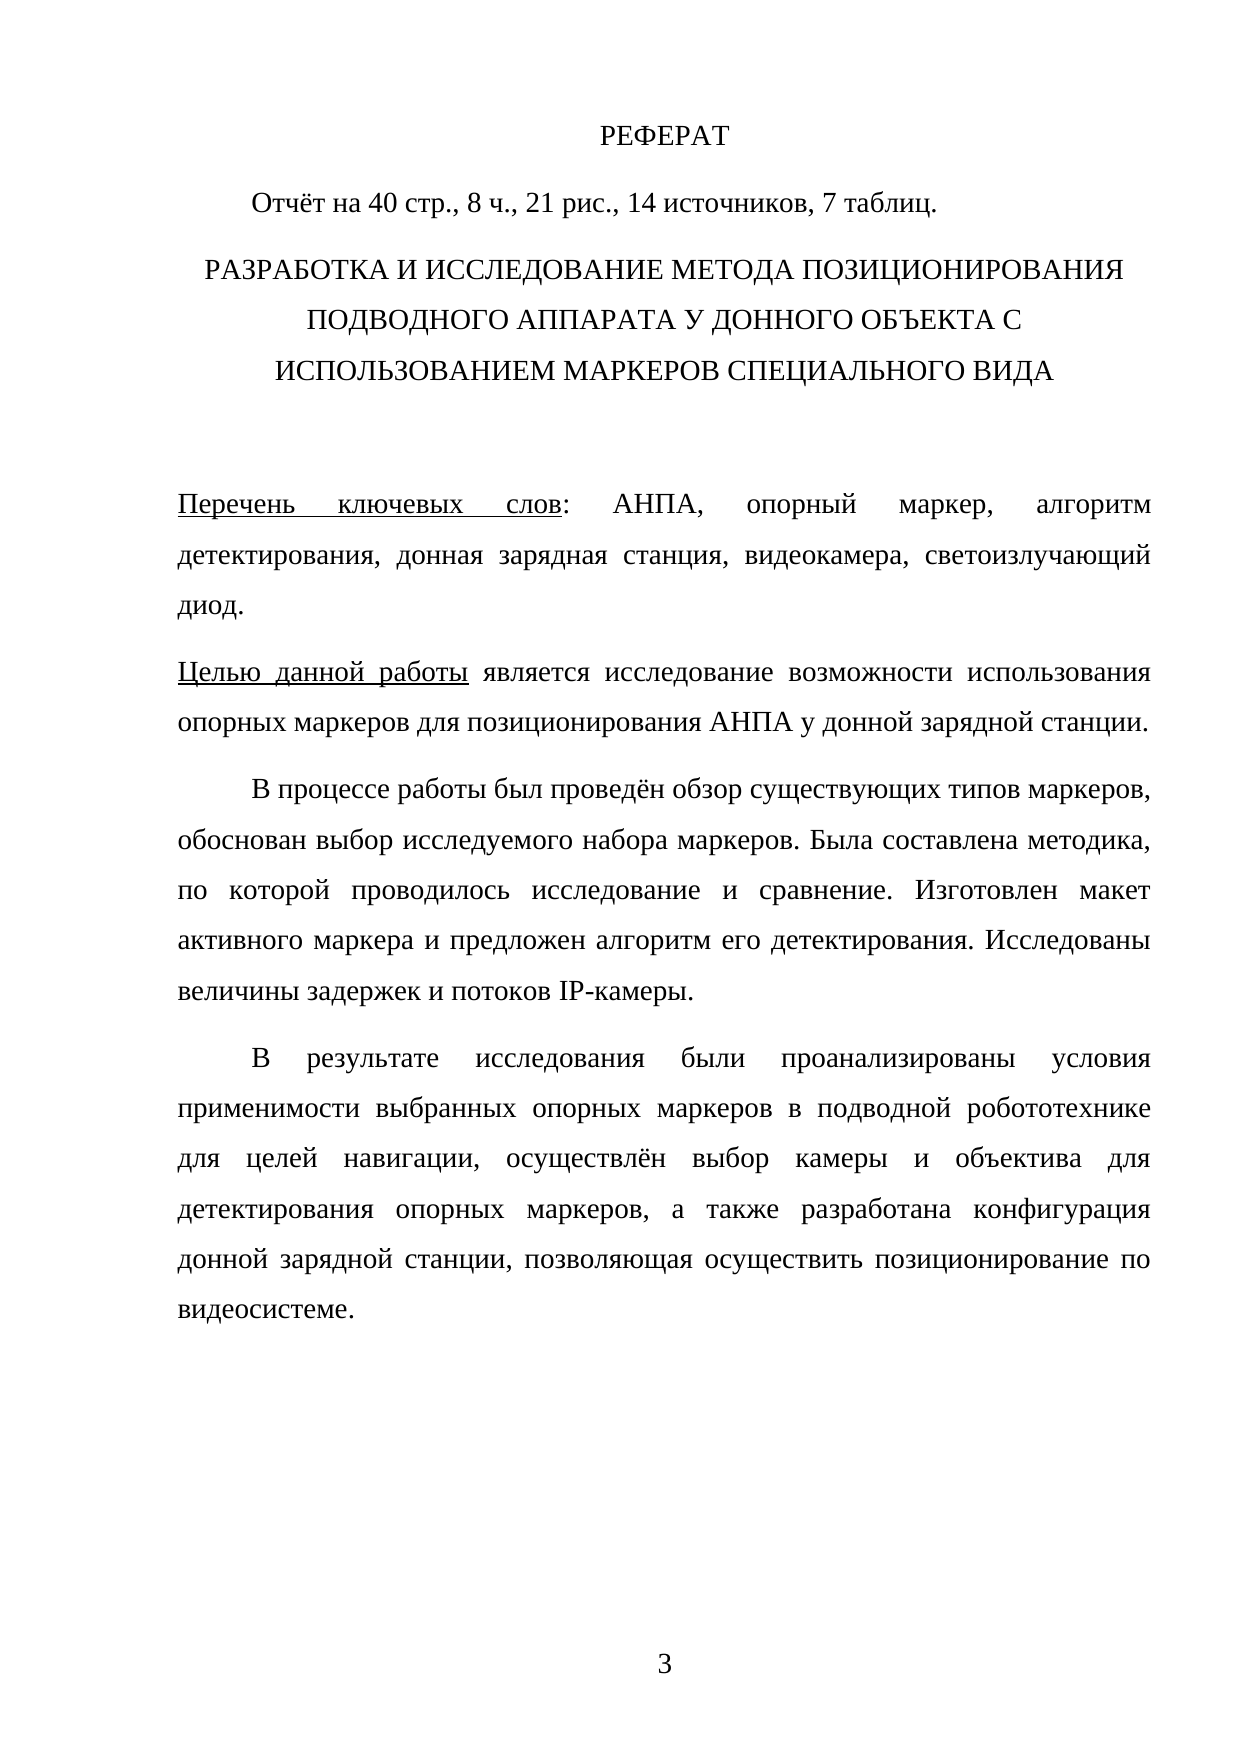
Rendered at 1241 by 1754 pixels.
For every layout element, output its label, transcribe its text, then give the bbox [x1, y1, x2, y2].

text РЕФЕРАТ [177, 118, 1152, 152]
text В процессе работы был проведён обзор существующих типов маркеров, обоснован выбор исследуемого набора маркеров. Была составлена методика, по которой проводилось исследование и сравнение. Изготовлен макет активного маркера и предложен алгоритм его детектирования. Исследованы величины задержек и потоков IP-камеры. [177, 772, 1152, 1006]
text Отчёт на 40 стр., 8 ч., 21 рис., 14 источников, 7 таблиц. [177, 185, 1152, 219]
text Целью данной работы является исследование возможности использования опорных маркеров для позиционирования АНПА у донной зарядной станции. [177, 654, 1152, 738]
text В результате исследования были проанализированы условия применимости выбранных опорных маркеров в подводной робототехнике для целей навигации, осуществлён выбор камеры и объектива для детектирования опорных маркеров, а также разработана конфигурация донной зарядной станции, позволяющая осуществить позиционирование по видеосистеме. [177, 1040, 1152, 1325]
text Перечень ключевых слов: АНПА, опорный маркер, алгоритм детектирования, донная зарядная станция, видеокамера, светоизлучающий диод. [177, 487, 1152, 621]
text РАЗРАБОТКА И ИССЛЕДОВАНИЕ МЕТОДА ПОЗИЦИОНИРОВАНИЯ ПОДВОДНОГО АППАРАТА У ДОННОГО ОБЪЕКТА С ИСПОЛЬЗОВАНИЕМ МАРКЕРОВ СПЕЦИАЛЬНОГО ВИДА [177, 252, 1152, 386]
